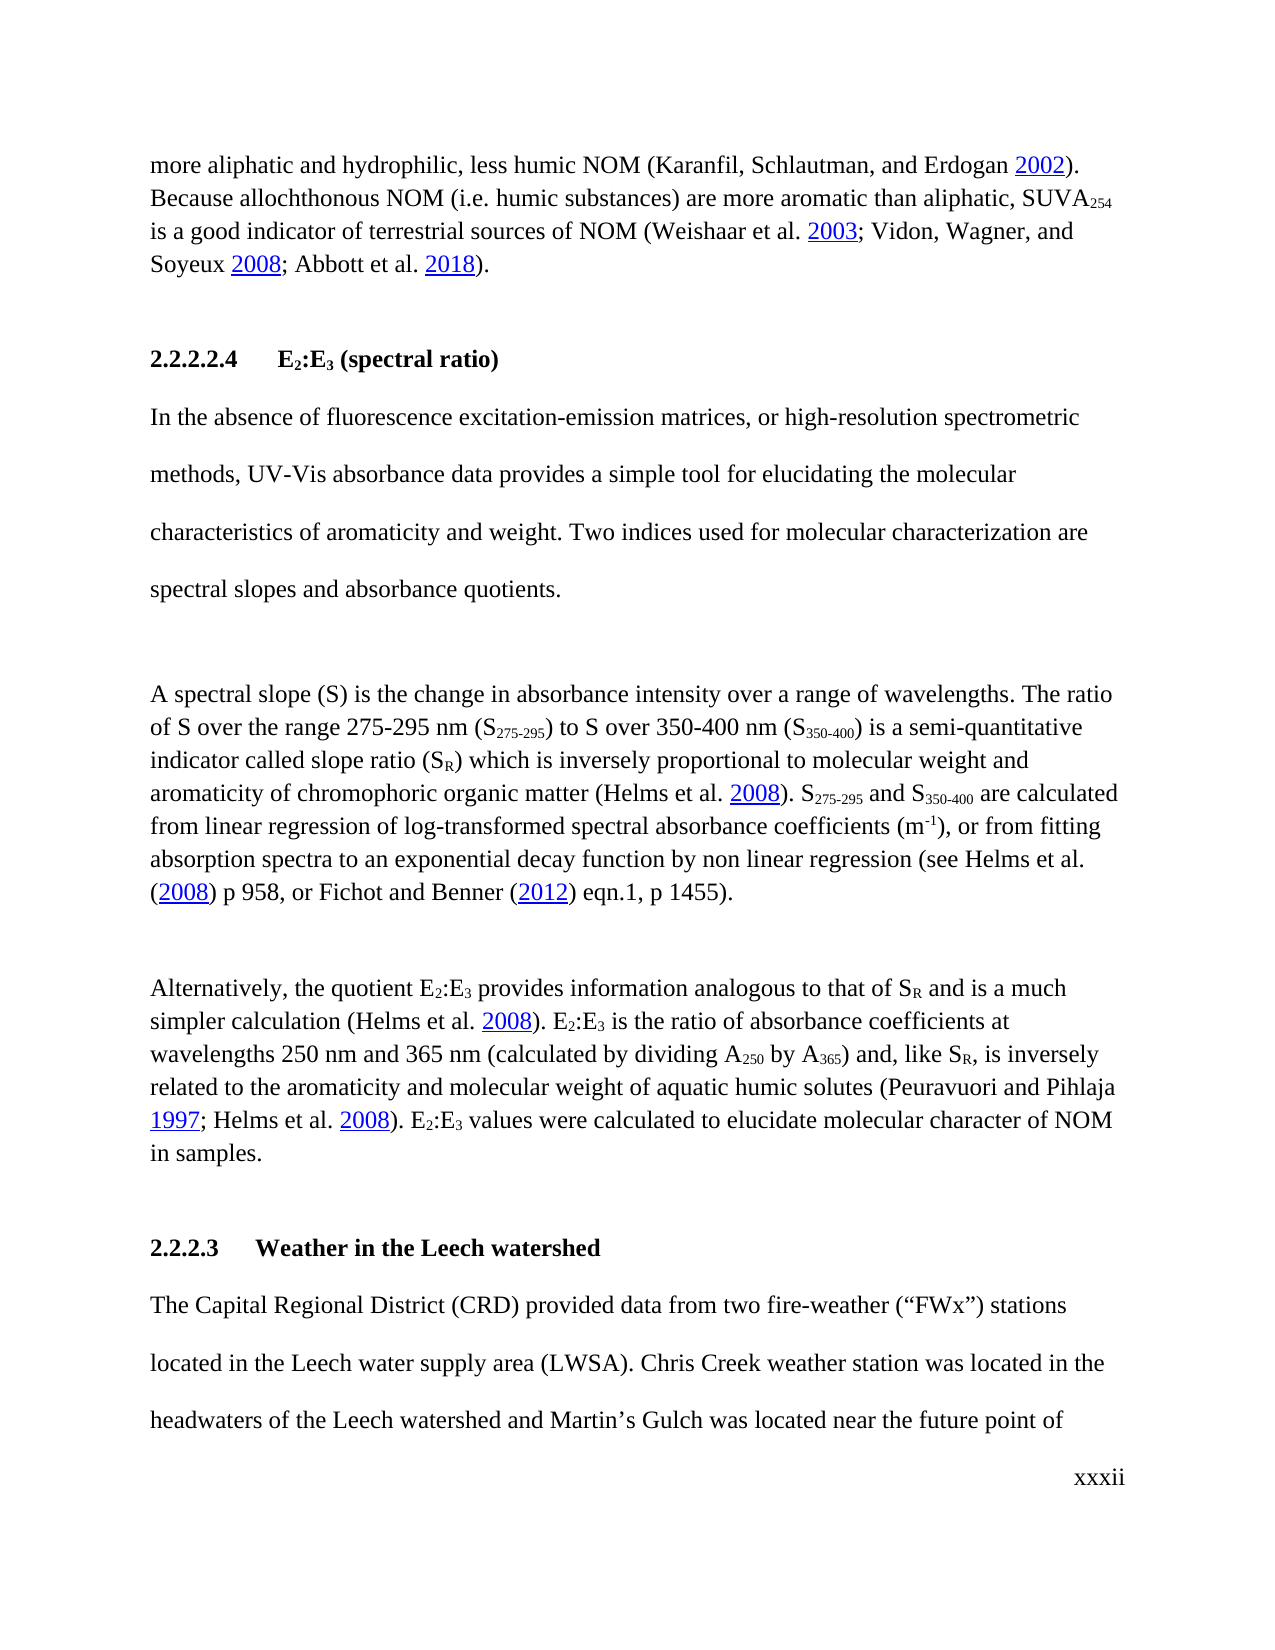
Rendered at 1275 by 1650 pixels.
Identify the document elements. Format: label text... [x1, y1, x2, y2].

subtitle E2:E3 (spectral ratio) [150, 344, 1125, 373]
text Alternatively, the quotient E2:E3 provides information analogous to that of SR and is a much simpler calculation (Helms et al. 2008). E2:E3 is the ratio of absorbance coefficients at wavelengths 250 nm and 365 nm (calculated by dividing A250 by A365) and, like SR, is inversely related to the aromaticity and molecular weight of aquatic humic solutes (Peuravuori and Pihlaja 1997; Helms et al. 2008). E2:E3 values were calculated to elucidate molecular character of NOM in samples. [150, 973, 1125, 1167]
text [150, 150, 1125, 278]
subtitle Weather in the Leech watershed [150, 1233, 1125, 1262]
text A spectral slope (S) is the change in absorbance intensity over a range of wavelengths. The ratio of S over the range 275-295 nm (S275-295) to S over 350-400 nm (S350-400) is a semi-quantitative indicator called slope ratio (SR) which is inversely proportional to molecular weight and aromaticity of chromophoric organic matter (Helms et al. 2008). S275-295 and S350-400 are calculated from linear regression of log-transformed spectral absorbance coefficients (m-1), or from fitting absorption spectra to an exponential decay function by non linear regression (see Helms et al. (2008) p 958, or Fichot and Benner (2012) eqn.1, p 1455). [150, 679, 1125, 906]
